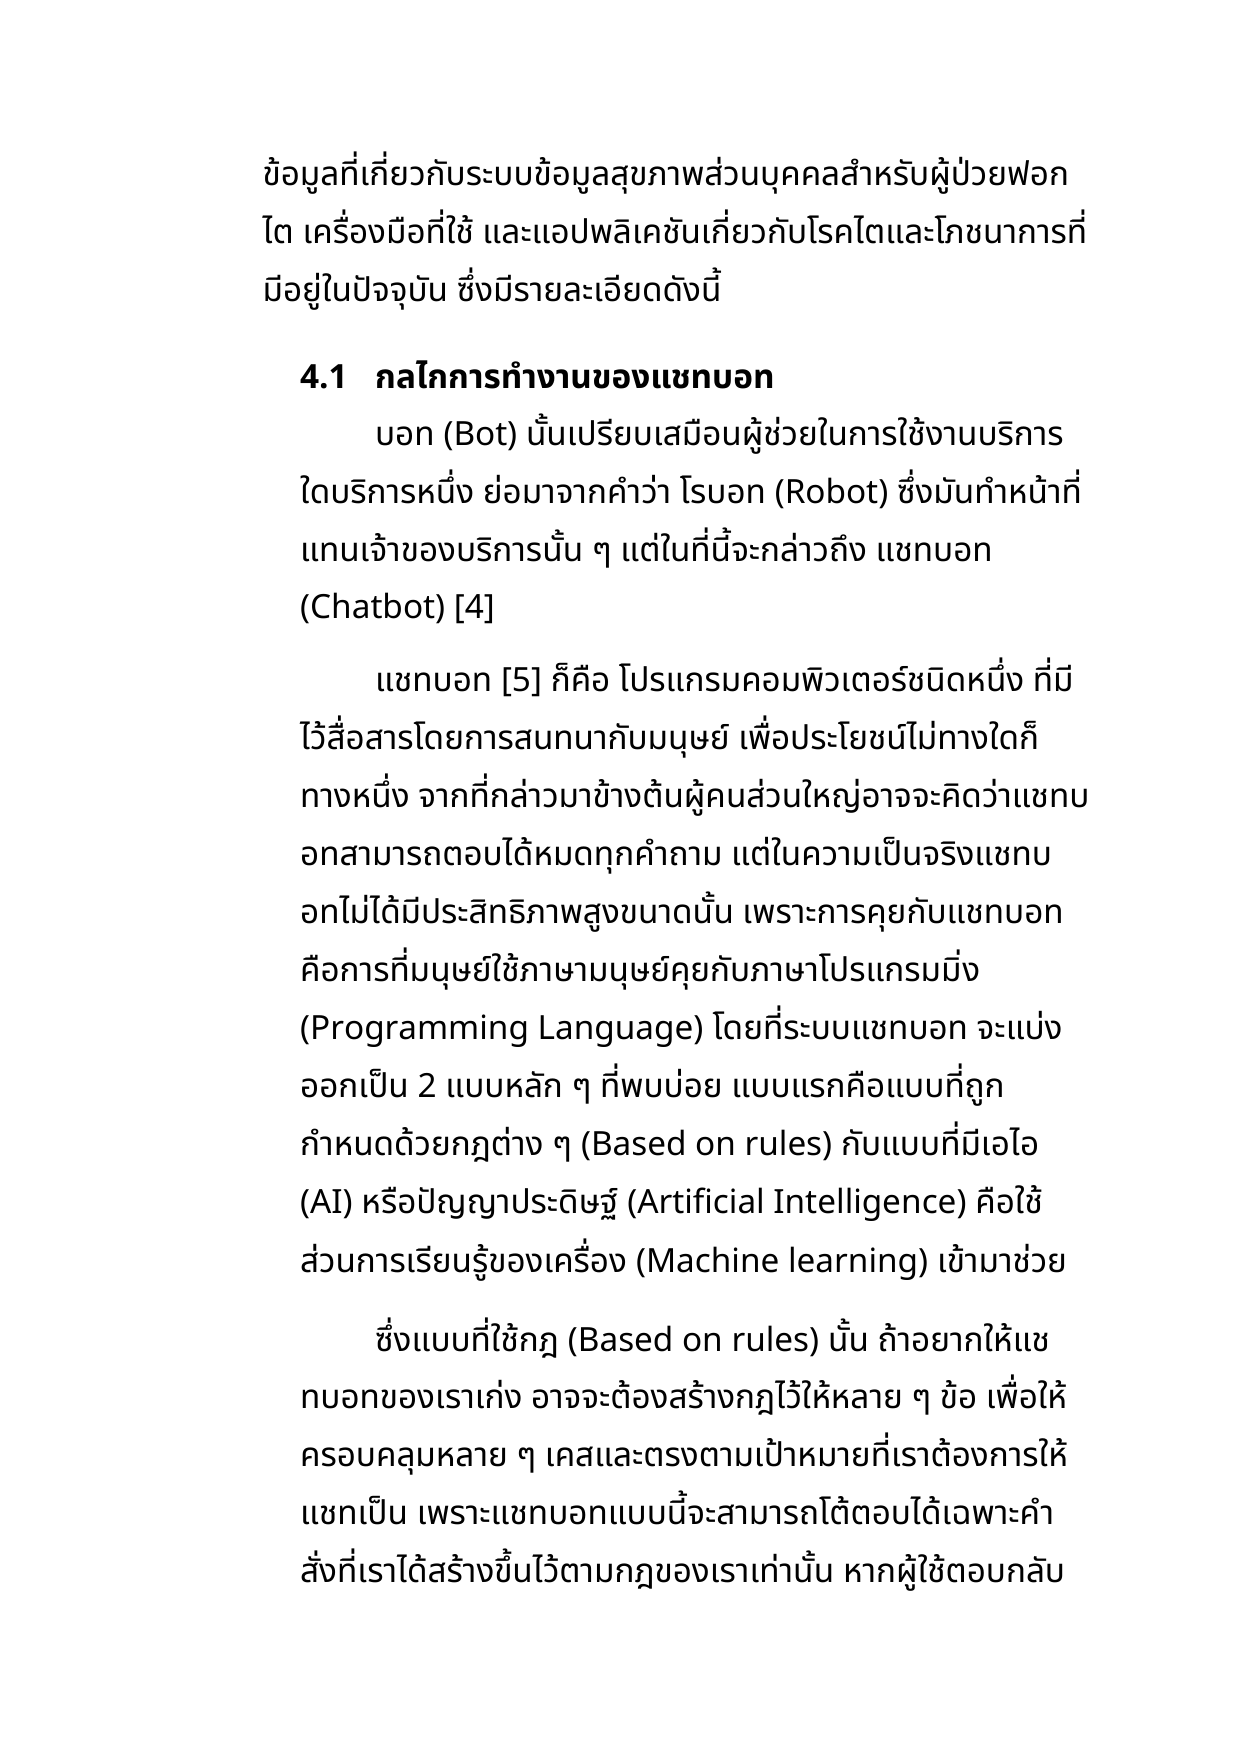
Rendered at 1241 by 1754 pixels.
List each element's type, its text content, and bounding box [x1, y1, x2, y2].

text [300, 1315, 1090, 1598]
subtitle กลไกการทำงานของแชทบอท [300, 353, 1090, 403]
text แชทบอท [5] ก็คือ โปรแกรมคอมพิวเตอร์ชนิดหนึ่ง ที่มีไว้สื่อสารโดยการสนทนากับมนุษย์ เพื่อประโยชน์ไม่ทางใดก็ทางหนึ่ง จากที่กล่าวมาข้างต้นผู้คนส่วนใหญ่อาจจะคิดว่าแชทบอทสามารถตอบได้หมดทุกคำถาม แต่ในความเป็นจริงแชทบอทไม่ได้มีประสิทธิภาพสูงขนาดนั้น เพราะการคุยกับแชทบอท คือการที่มนุษย์ใช้ภาษามนุษย์คุยกับภาษาโปรแกรมมิ่ง (Programming Language) โดยที่ระบบแชทบอท จะแบ่งออกเป็น 2 แบบหลัก ๆ ที่พบบ่อย แบบแรกคือแบบที่ถูกกำหนดด้วยกฎต่าง ๆ (Based on rules) กับแบบที่มีเอไอ (AI) หรือปัญญาประดิษฐ์ (Artificial Intelligence) คือใช้ส่วนการเรียนรู้ของเครื่อง (Machine learning) เข้ามาช่วย [300, 656, 1090, 1287]
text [262, 150, 1090, 316]
text บอท (Bot) นั้นเปรียบเสมือนผู้ช่วยในการใช้งานบริการใดบริการหนึ่ง ย่อมาจากคำว่า โรบอท (Robot) ซึ่งมันทำหน้าที่แทนเจ้าของบริการนั้น ๆ แต่ในที่นี้จะกล่าวถึง แชทบอท (Chatbot) [4] [300, 410, 1090, 629]
